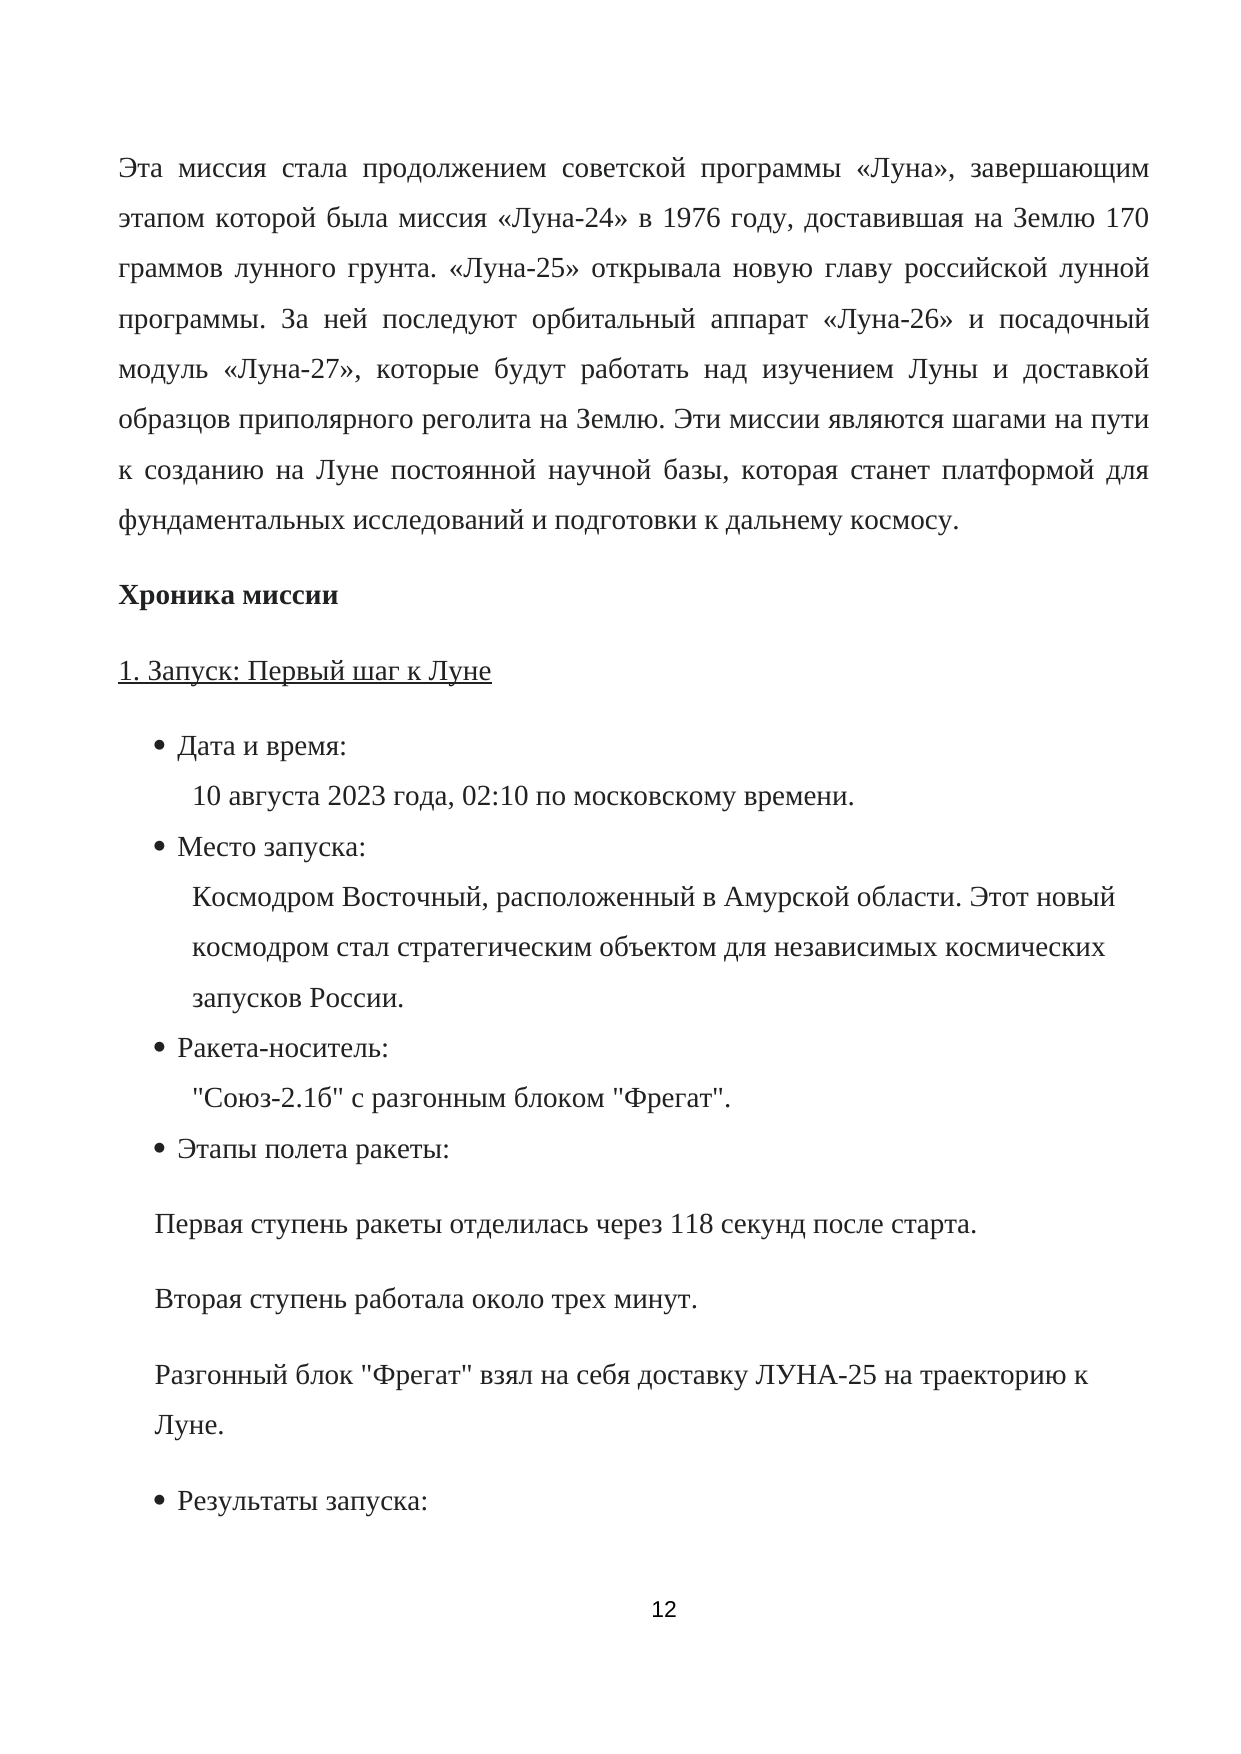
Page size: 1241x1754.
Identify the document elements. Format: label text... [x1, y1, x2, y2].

text Первая ступень ракеты отделилась через 118 секунд после старта. [154, 1206, 1151, 1240]
list Результаты запуска: [154, 1483, 1151, 1516]
text Разгонный блок "Фрегат" взял на себя доставку ЛУНА-25 на траекторию к Луне. [154, 1357, 1151, 1441]
list Ракета-носитель: "Союз-2.1б" с разгонным блоком "Фрегат". [154, 1030, 1151, 1114]
text Хроника миссии [118, 577, 1151, 611]
list Дата и время: 10 августа 2023 года, 02:10 по московскому времени. [154, 728, 1151, 812]
list Место запуска: Космодром Восточный, расположенный в Амурской области. Этот новый космодром стал стратегическим объектом для независимых космических запусков России. [154, 829, 1151, 1013]
list Этапы полета ракеты: [154, 1131, 1151, 1164]
text Вторая ступень работала около трех минут. [154, 1282, 1151, 1315]
text 1. Запуск: Первый шаг к Луне [118, 653, 1151, 686]
text Эта миссия стала продолжением советской программы «Луна», завершающим этапом которой была миссия «Луна-24» в 1976 году, доставившая на Землю 170 граммов лунного грунта. «Луна-25» открывала новую главу российской лунной программы. За ней последуют орбитальный аппарат «Луна-26» и посадочный модуль «Луна-27», которые будут работать над изучением Луны и доставкой образцов приполярного реголита на Землю. Эти миссии являются шагами на пути к созданию на Луне постоянной научной базы, которая станет платформой для фундаментальных исследований и подготовки к дальнему космосу. [118, 150, 1151, 536]
